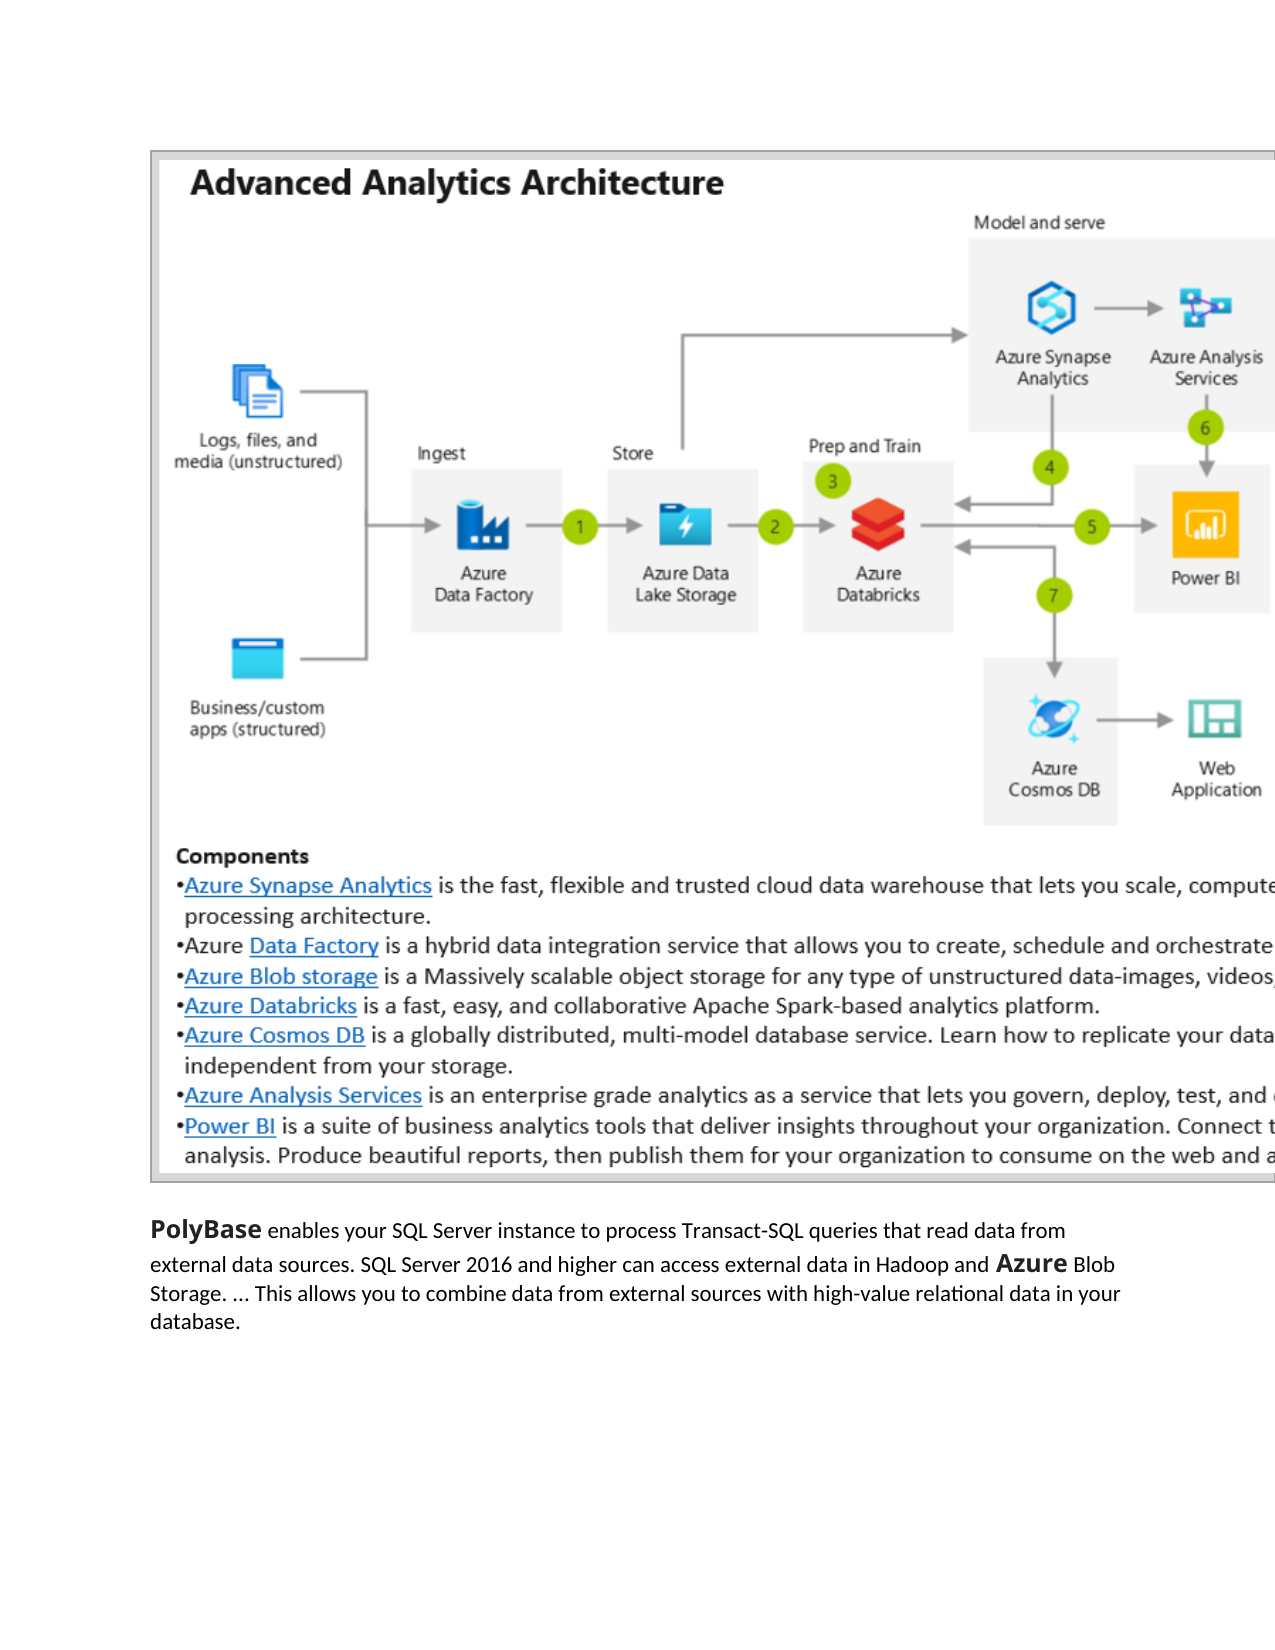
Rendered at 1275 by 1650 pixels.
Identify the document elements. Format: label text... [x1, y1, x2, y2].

picture [159, 160, 1275, 1173]
text PolyBase enables your SQL Server instance to process Transact-SQL queries that read data from external data sources. SQL Server 2016 and higher can access external data in Hadoop and Azure Blob Storage. ... This allows you to combine data from external sources with high-value relational data in your database. [150, 1211, 1125, 1336]
table_header [152, 152, 1274, 1181]
